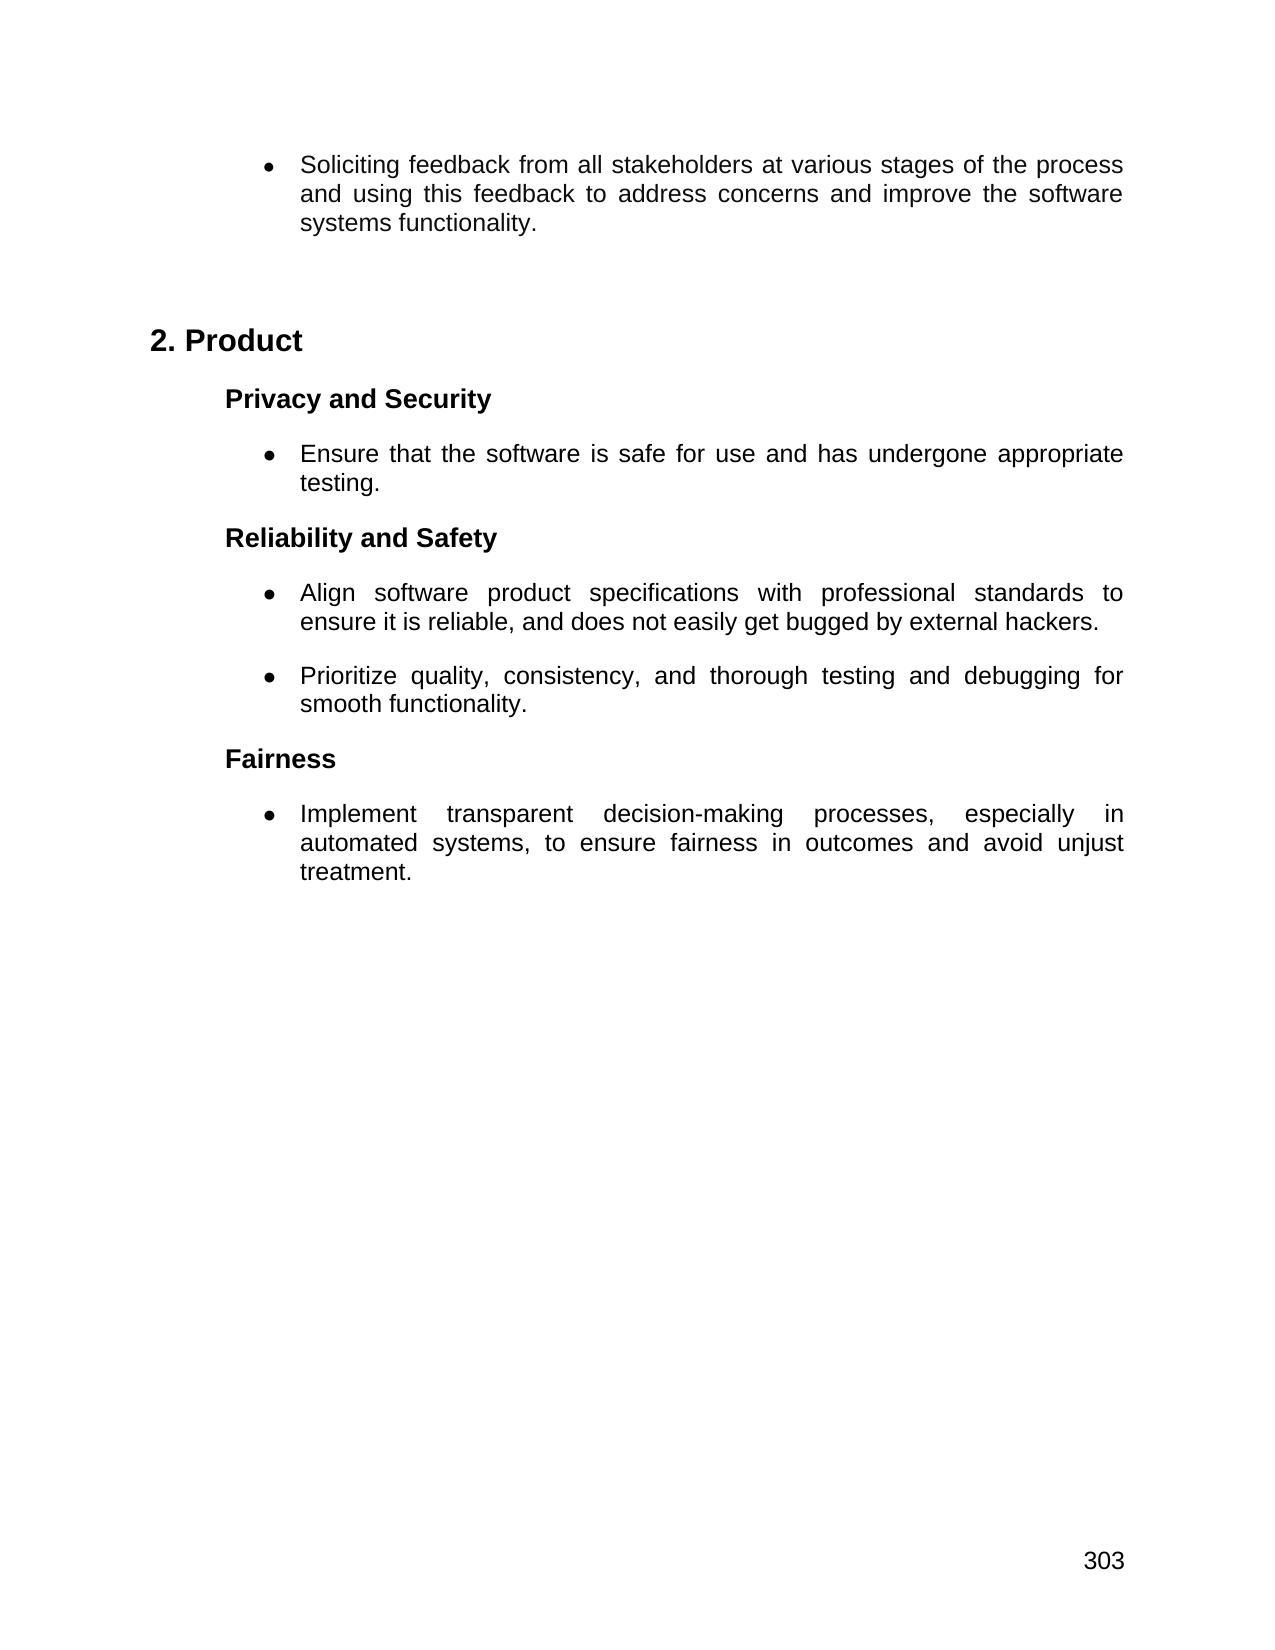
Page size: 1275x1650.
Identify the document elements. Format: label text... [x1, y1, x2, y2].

text Fairness [225, 743, 1125, 774]
list Soliciting feedback from all stakeholders at various stages of the process and using this feedback to address concerns and improve the software systems functionality. [262, 150, 1125, 236]
text 2. Product [150, 322, 1125, 358]
list Prioritize quality, consistency, and thorough testing and debugging for smooth functionality. [262, 661, 1125, 718]
list Ensure that the software is safe for use and has undergone appropriate testing. [262, 439, 1125, 497]
list Align software product specifications with professional standards to ensure it is reliable, and does not easily get bugged by external hackers. [262, 578, 1125, 636]
text Privacy and Security [225, 383, 1125, 414]
text Reliability and Safety [225, 522, 1125, 553]
list Implement transparent decision-making processes, especially in automated systems, to ensure fairness in outcomes and avoid unjust treatment. [262, 799, 1125, 886]
